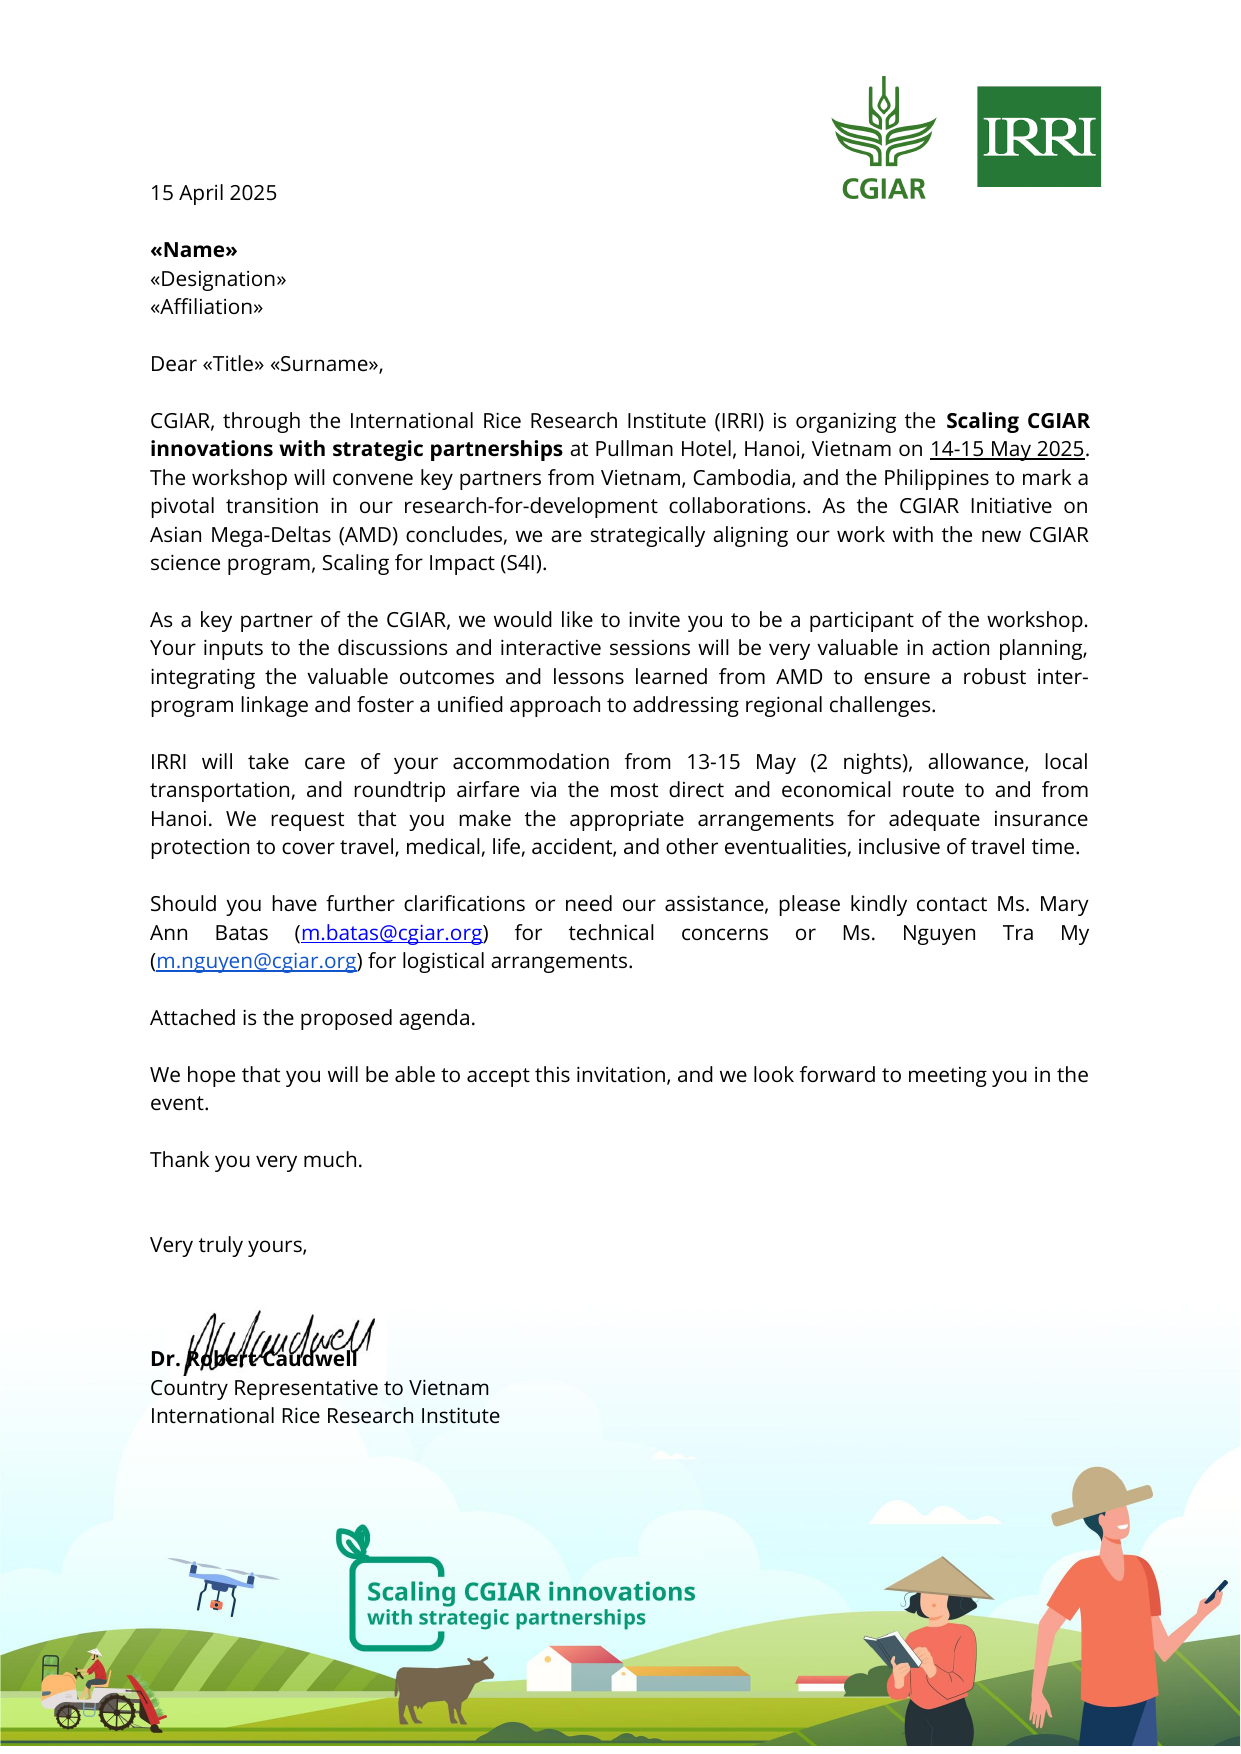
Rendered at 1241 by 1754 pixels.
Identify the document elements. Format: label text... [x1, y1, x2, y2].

text We hope that you will be able to accept this invitation, and we look forward to meeting you in the event. [150, 1060, 1090, 1117]
text 15 April 2025 [150, 178, 1090, 207]
text «Affiliation» [150, 292, 1090, 321]
text «Designation» [150, 264, 1090, 292]
picture [831, 76, 1102, 199]
text As a key partner of the CGIAR, we would like to invite you to be a participant of the workshop. Your inputs to the discussions and interactive sessions will be very valuable in action planning, integrating the valuable outcomes and lessons learned from AMD to ensure a robust inter-program linkage and foster a unified approach to addressing regional challenges. [150, 605, 1090, 719]
text CGIAR, through the International Rice Research Institute (IRRI) is organizing the Scaling CGIAR innovations with strategic partnerships at Pullman Hotel, Hanoi, Vietnam on 14-15 May 2025. The workshop will convene key partners from Vietnam, Cambodia, and the Philippines to mark a pivotal transition in our research-for-development collaborations. As the CGIAR Initiative on Asian Mega-Deltas (AMD) concludes, we are strategically aligning our work with the new CGIAR science program, Scaling for Impact (S4I). [150, 406, 1090, 577]
text IRRI will take care of your accommodation from 13-15 May (2 nights), allowance, local transportation, and roundtrip airfare via the most direct and economical route to and from Hanoi. We request that you make the appropriate arrangements for adequate insurance protection to cover travel, medical, life, accident, and other eventualities, inclusive of travel time. [150, 747, 1090, 861]
text Attached is the proposed agenda. [150, 1003, 1090, 1032]
text Dr. Robert Caudwell [150, 1344, 1090, 1373]
text Should you have further clarifications or need our assistance, please kindly contact Ms. Mary Ann Batas (m.batas@cgiar.org) for technical concerns or Ms. Nguyen Tra My (m.nguyen@cgiar.org) for logistical arrangements. [150, 889, 1090, 975]
text Dear «Title» «Surname», [150, 349, 1090, 377]
text Thank you very much. [150, 1145, 1090, 1174]
text Country Representative to Vietnam [150, 1373, 1090, 1401]
text «Name» [150, 235, 1090, 264]
picture [0, 1287, 1241, 1754]
text Very truly yours, [150, 1231, 1090, 1259]
text International Rice Research Institute [150, 1401, 1090, 1430]
